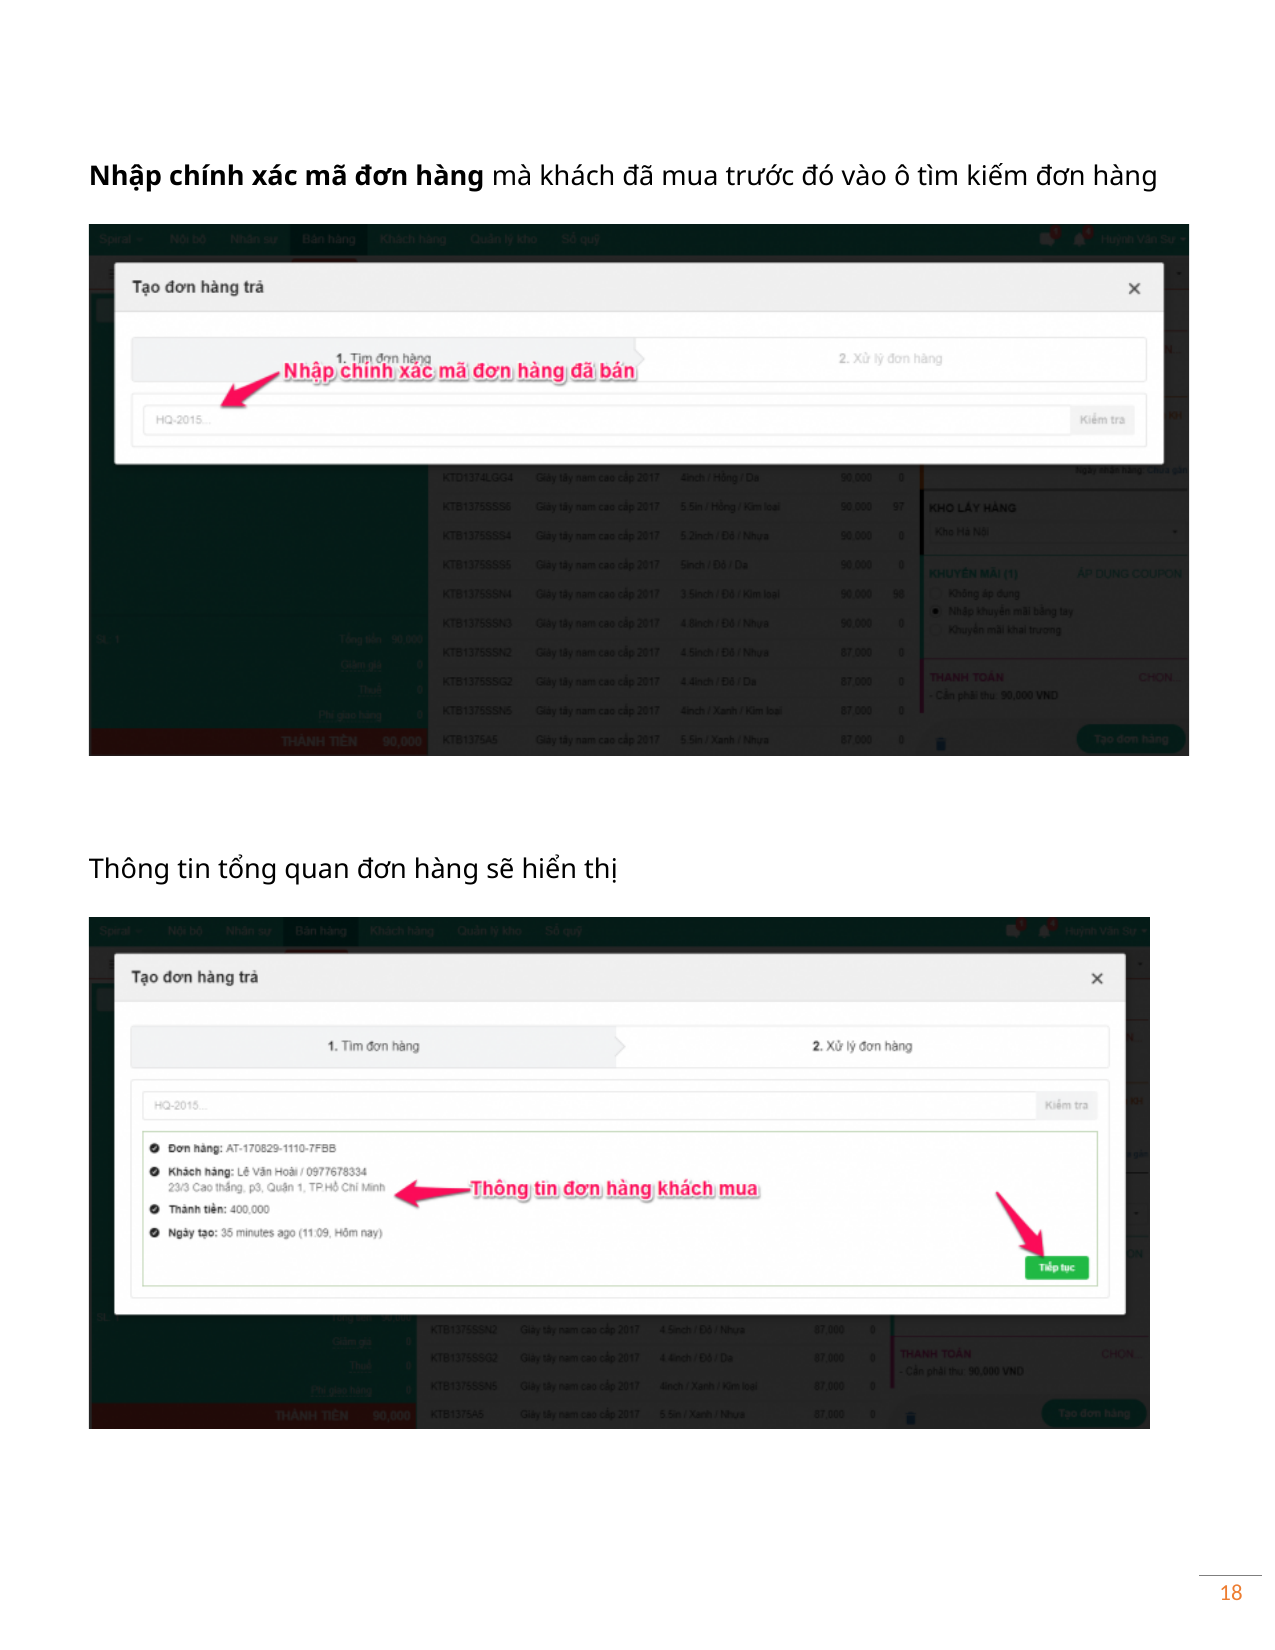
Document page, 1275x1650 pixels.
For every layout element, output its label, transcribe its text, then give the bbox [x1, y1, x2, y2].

picture [88, 917, 1150, 1429]
picture [88, 224, 1190, 756]
text Nhập chính xác mã đơn hàng mà khách đã mua trước đó vào ô tìm kiếm đơn hàng [89, 156, 1186, 193]
text Thông tin tổng quan đơn hàng sẽ hiển thị [89, 849, 1186, 886]
